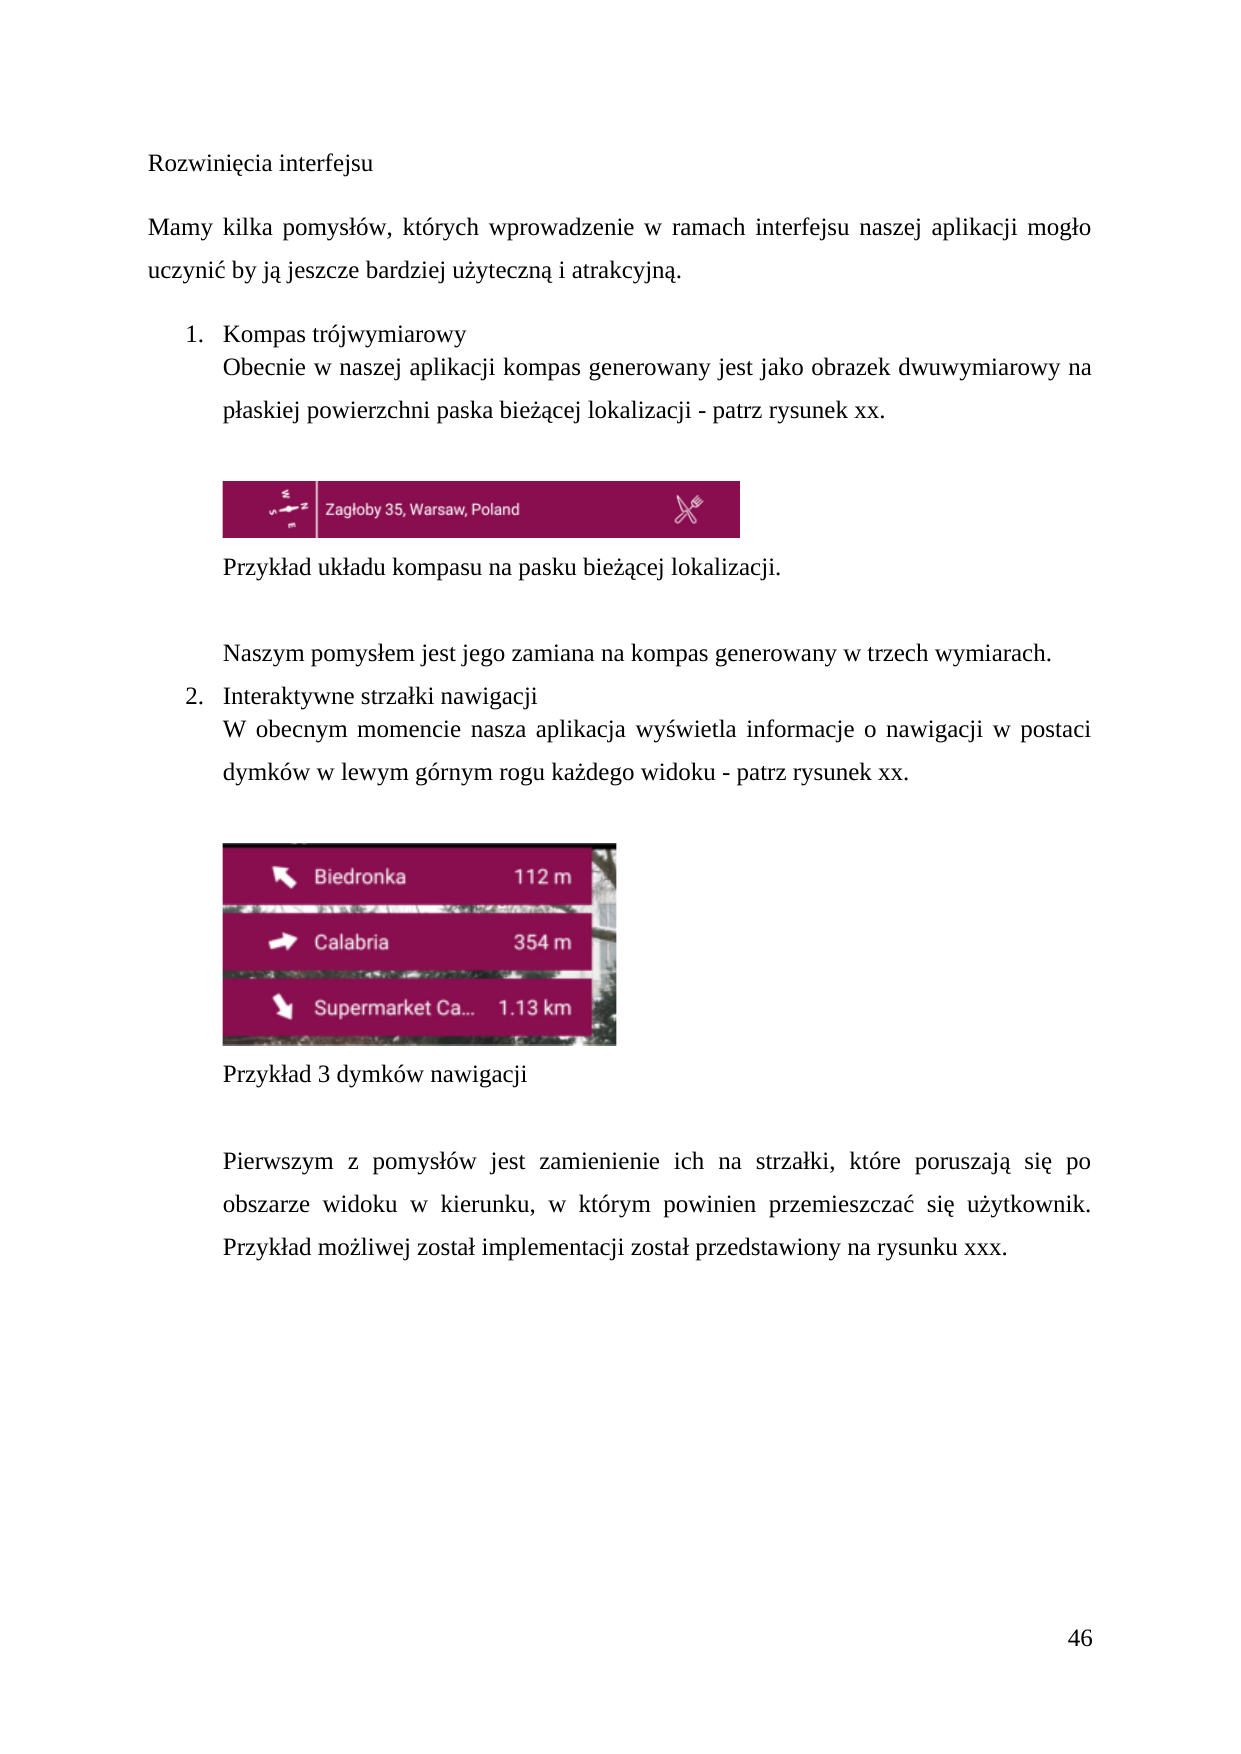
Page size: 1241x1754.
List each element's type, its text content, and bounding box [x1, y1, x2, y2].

text Rozwinięcia interfejsu [148, 148, 1092, 176]
list Interaktywne strzałki nawigacji [185, 681, 1092, 710]
text Mamy kilka pomysłów, których wprowadzenie w ramach interfejsu naszej aplikacji mogło uczynić by ją jeszcze bardziej użyteczną i atrakcyjną. [148, 212, 1092, 283]
list W obecnym momencie nasza aplikacja wyświetla informacje o nawigacji w postaci dymków w lewym górnym rogu każdego widoku - patrz rysunek xx. [223, 714, 1092, 786]
list Kompas trójwymiarowy [185, 319, 1092, 347]
list Obecnie w naszej aplikacji kompas generowany jest jako obrazek dwuwymiarowy na płaskiej powierzchni paska bieżącej lokalizacji - patrz rysunek xx. [223, 352, 1092, 424]
list Naszym pomysłem jest jego zamiana na kompas generowany w trzech wymiarach. [223, 638, 1092, 667]
picture [222, 481, 740, 538]
list Pierwszym z pomysłów jest zamienienie ich na strzałki, które poruszają się po obszarze widoku w kierunku, w którym powinien przemieszczać się użytkownik. Przykład możliwej został implementacji został przedstawiony na rysunku xxx. [223, 1146, 1092, 1261]
picture [222, 843, 617, 1046]
list Przykład układu kompasu na pasku bieżącej lokalizacji. [223, 552, 1092, 581]
